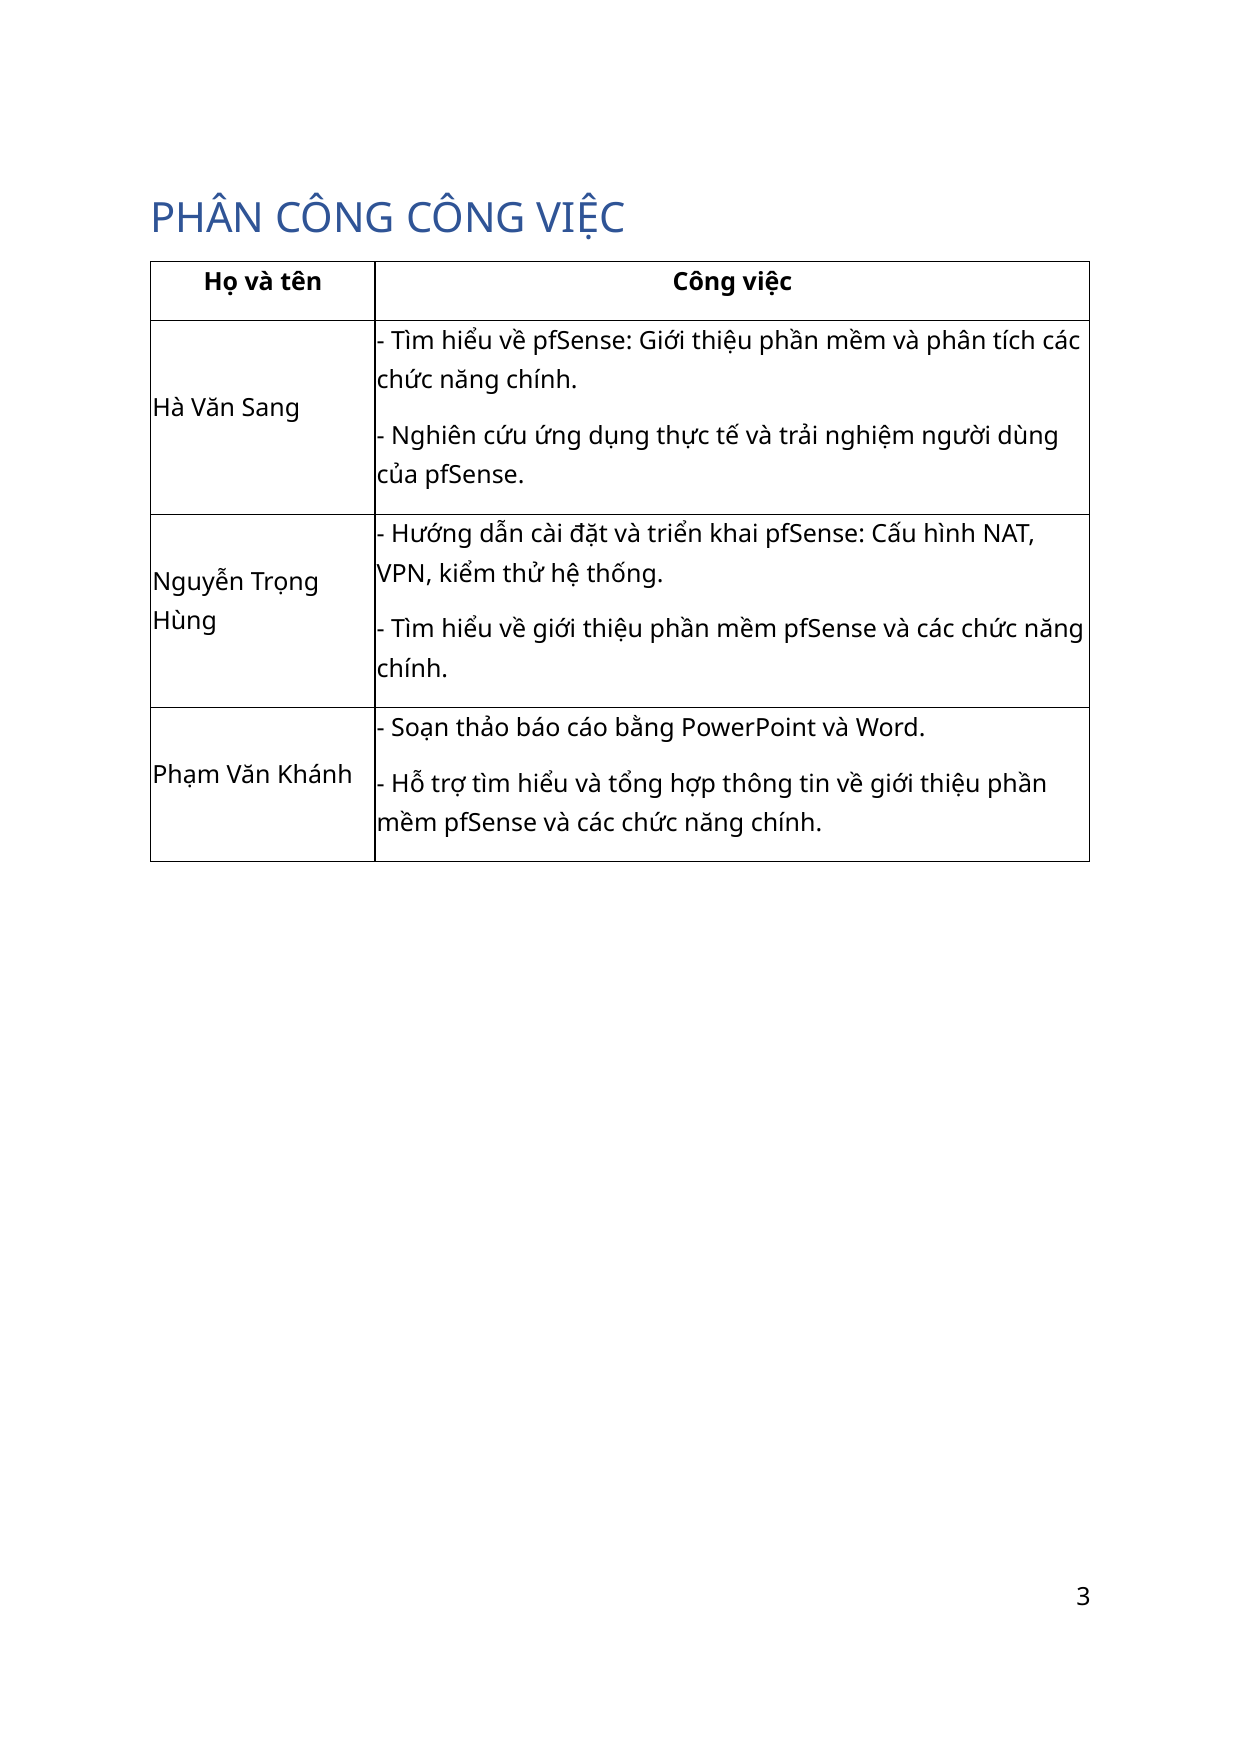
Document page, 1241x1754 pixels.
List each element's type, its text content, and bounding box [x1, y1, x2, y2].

table_cell Phạm Văn Khánh [151, 708, 374, 861]
subtitle PHÂN CÔNG CÔNG VIỆC [150, 187, 1090, 244]
table_cell - Hướng dẫn cài đặt và triển khai pfSense: Cấu hình NAT, VPN, kiểm thử hệ thống. - Tìm hiểu về giới thiệu phần mềm pfSense và các chức năng chính. [376, 515, 1089, 707]
table_header Họ và tên [151, 262, 374, 320]
table_cell Hà Văn Sang [151, 321, 374, 513]
table_header Công việc [376, 262, 1089, 320]
table_cell Nguyễn Trọng Hùng [151, 515, 374, 707]
table_cell - Tìm hiểu về pfSense: Giới thiệu phần mềm và phân tích các chức năng chính. - Nghiên cứu ứng dụng thực tế và trải nghiệm người dùng của pfSense. [376, 321, 1089, 513]
table_cell - Soạn thảo báo cáo bằng PowerPoint và Word. - Hỗ trợ tìm hiểu và tổng hợp thông tin về giới thiệu phần mềm pfSense và các chức năng chính. [376, 708, 1089, 861]
